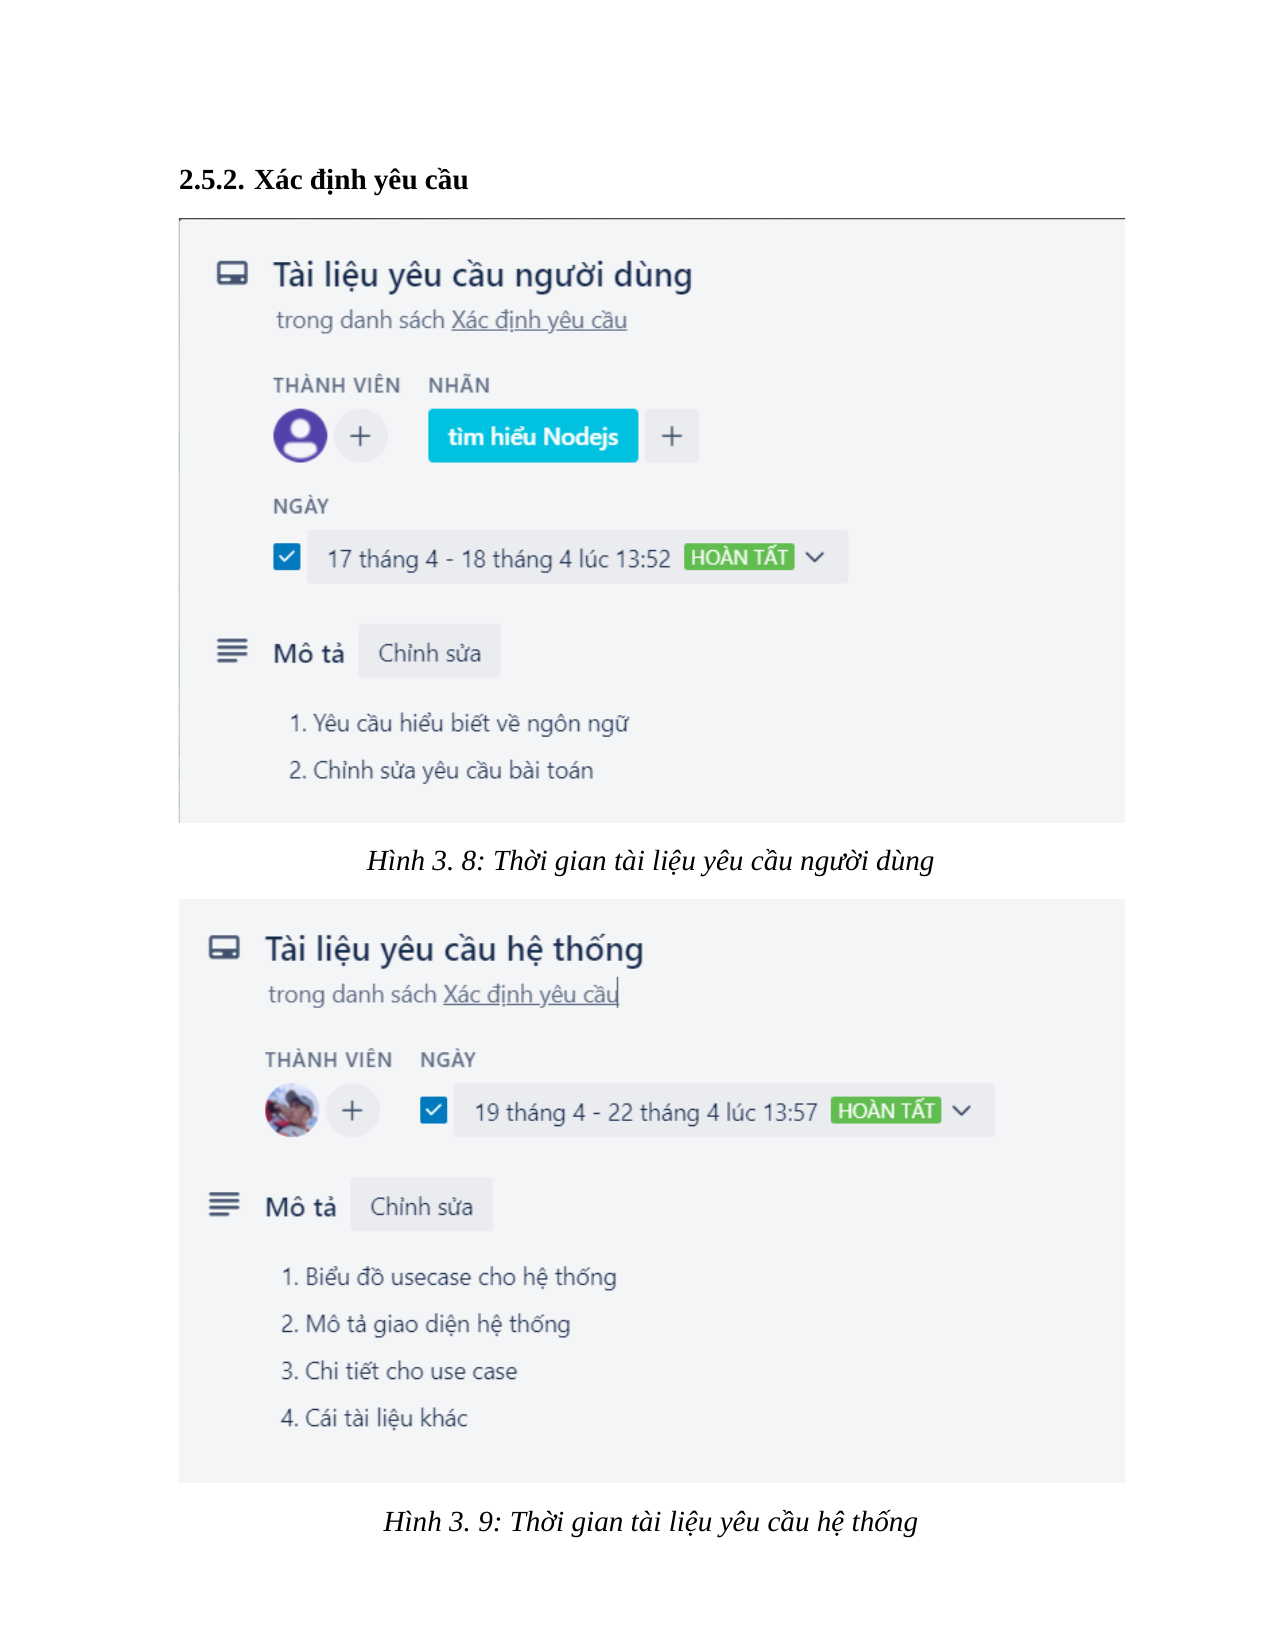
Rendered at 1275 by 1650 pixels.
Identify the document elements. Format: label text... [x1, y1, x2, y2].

picture [178, 218, 1125, 823]
text Hình 3. 8: Thời gian tài liệu yêu cầu người dùng [179, 843, 1125, 877]
list Xác định yêu cầu [179, 162, 1125, 196]
picture [178, 899, 1125, 1483]
text Hình 3. 9: Thời gian tài liệu yêu cầu hệ thống [179, 1504, 1125, 1537]
